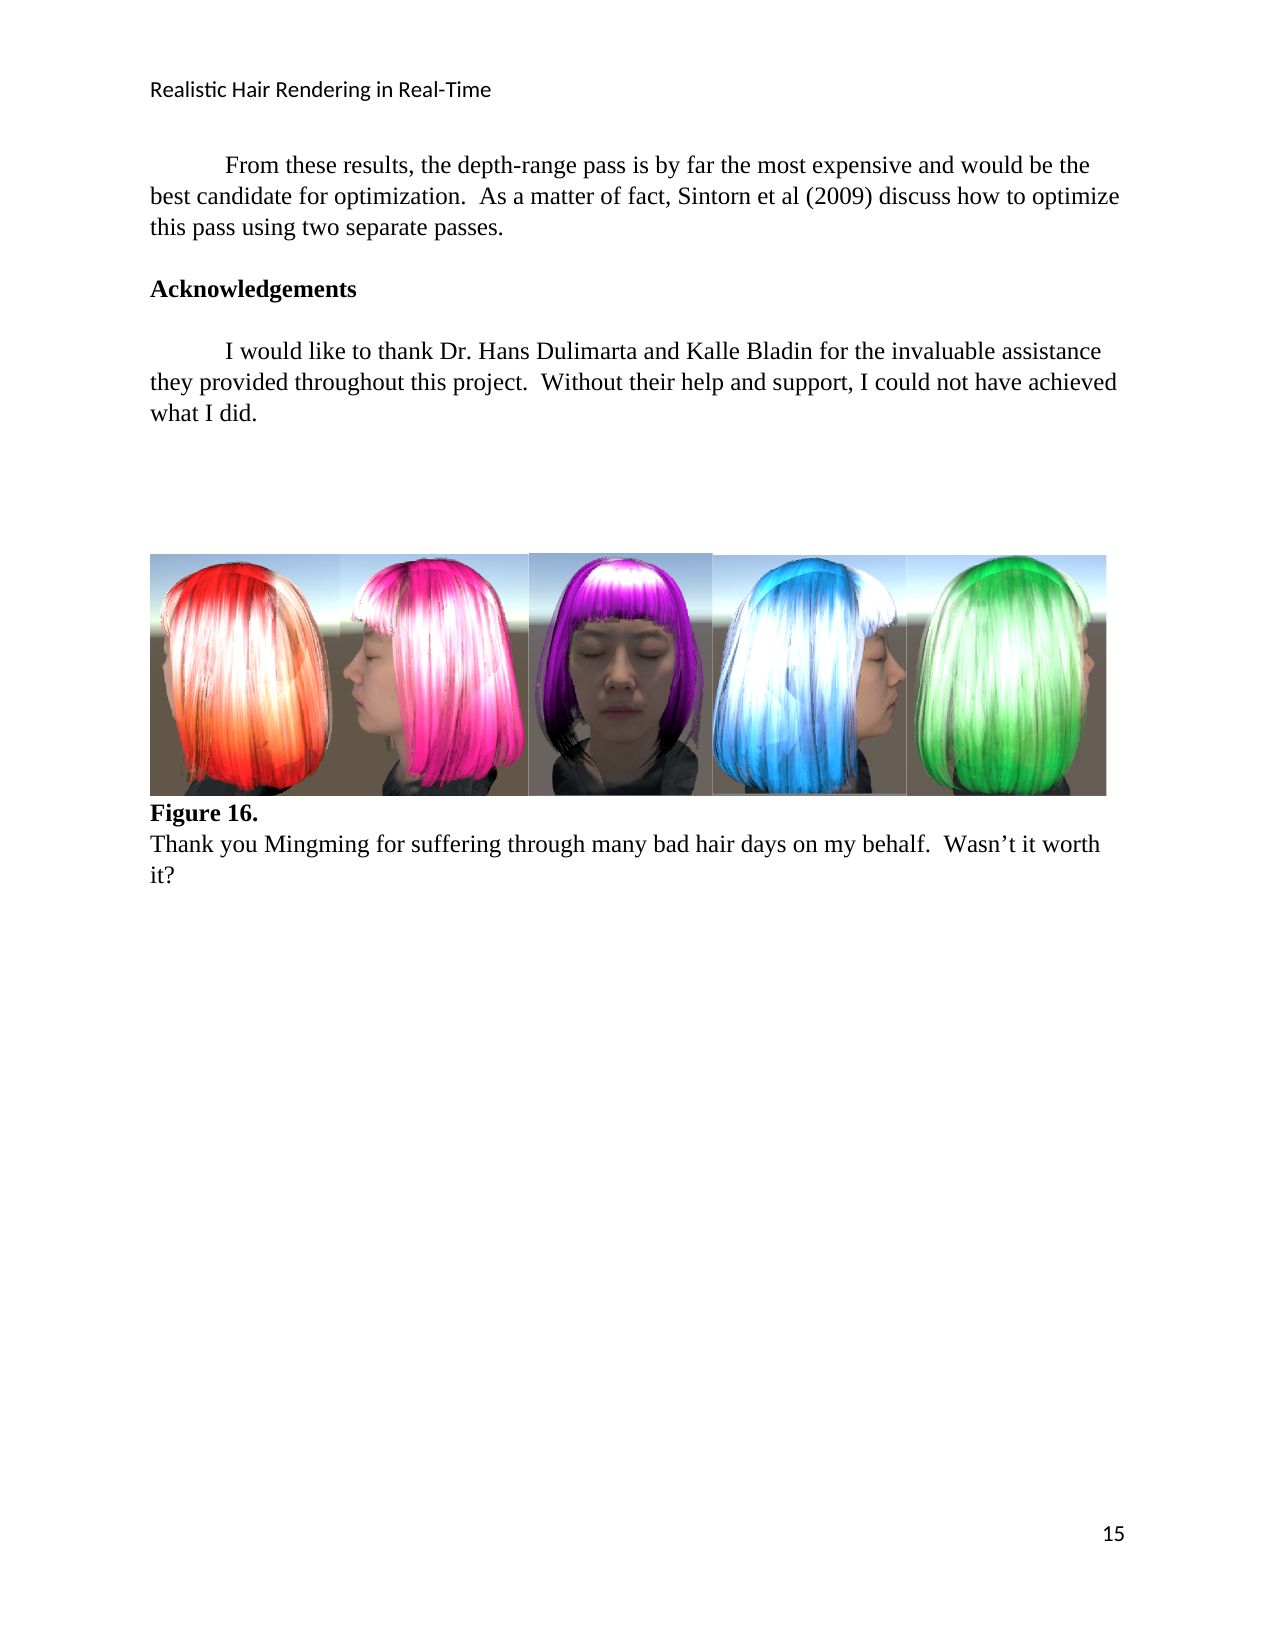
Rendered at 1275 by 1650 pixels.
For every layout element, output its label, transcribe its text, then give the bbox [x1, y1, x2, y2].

picture [150, 553, 1107, 796]
text Acknowledgements [150, 274, 1125, 303]
text Thank you Mingming for suffering through many bad hair days on my behalf. Wasn’t it worth it? [150, 829, 1125, 889]
text Figure 16. [150, 798, 1125, 827]
text From these results, the depth-range pass is by far the most expensive and would be the best candidate for optimization. As a matter of fact, Sintorn et al (2009) discuss how to optimize this pass using two separate passes. [150, 150, 1125, 241]
text I would like to thank Dr. Hans Dulimarta and Kalle Bladin for the invaluable assistance they provided throughout this project. Without their help and support, I could not have achieved what I did. [150, 336, 1125, 427]
